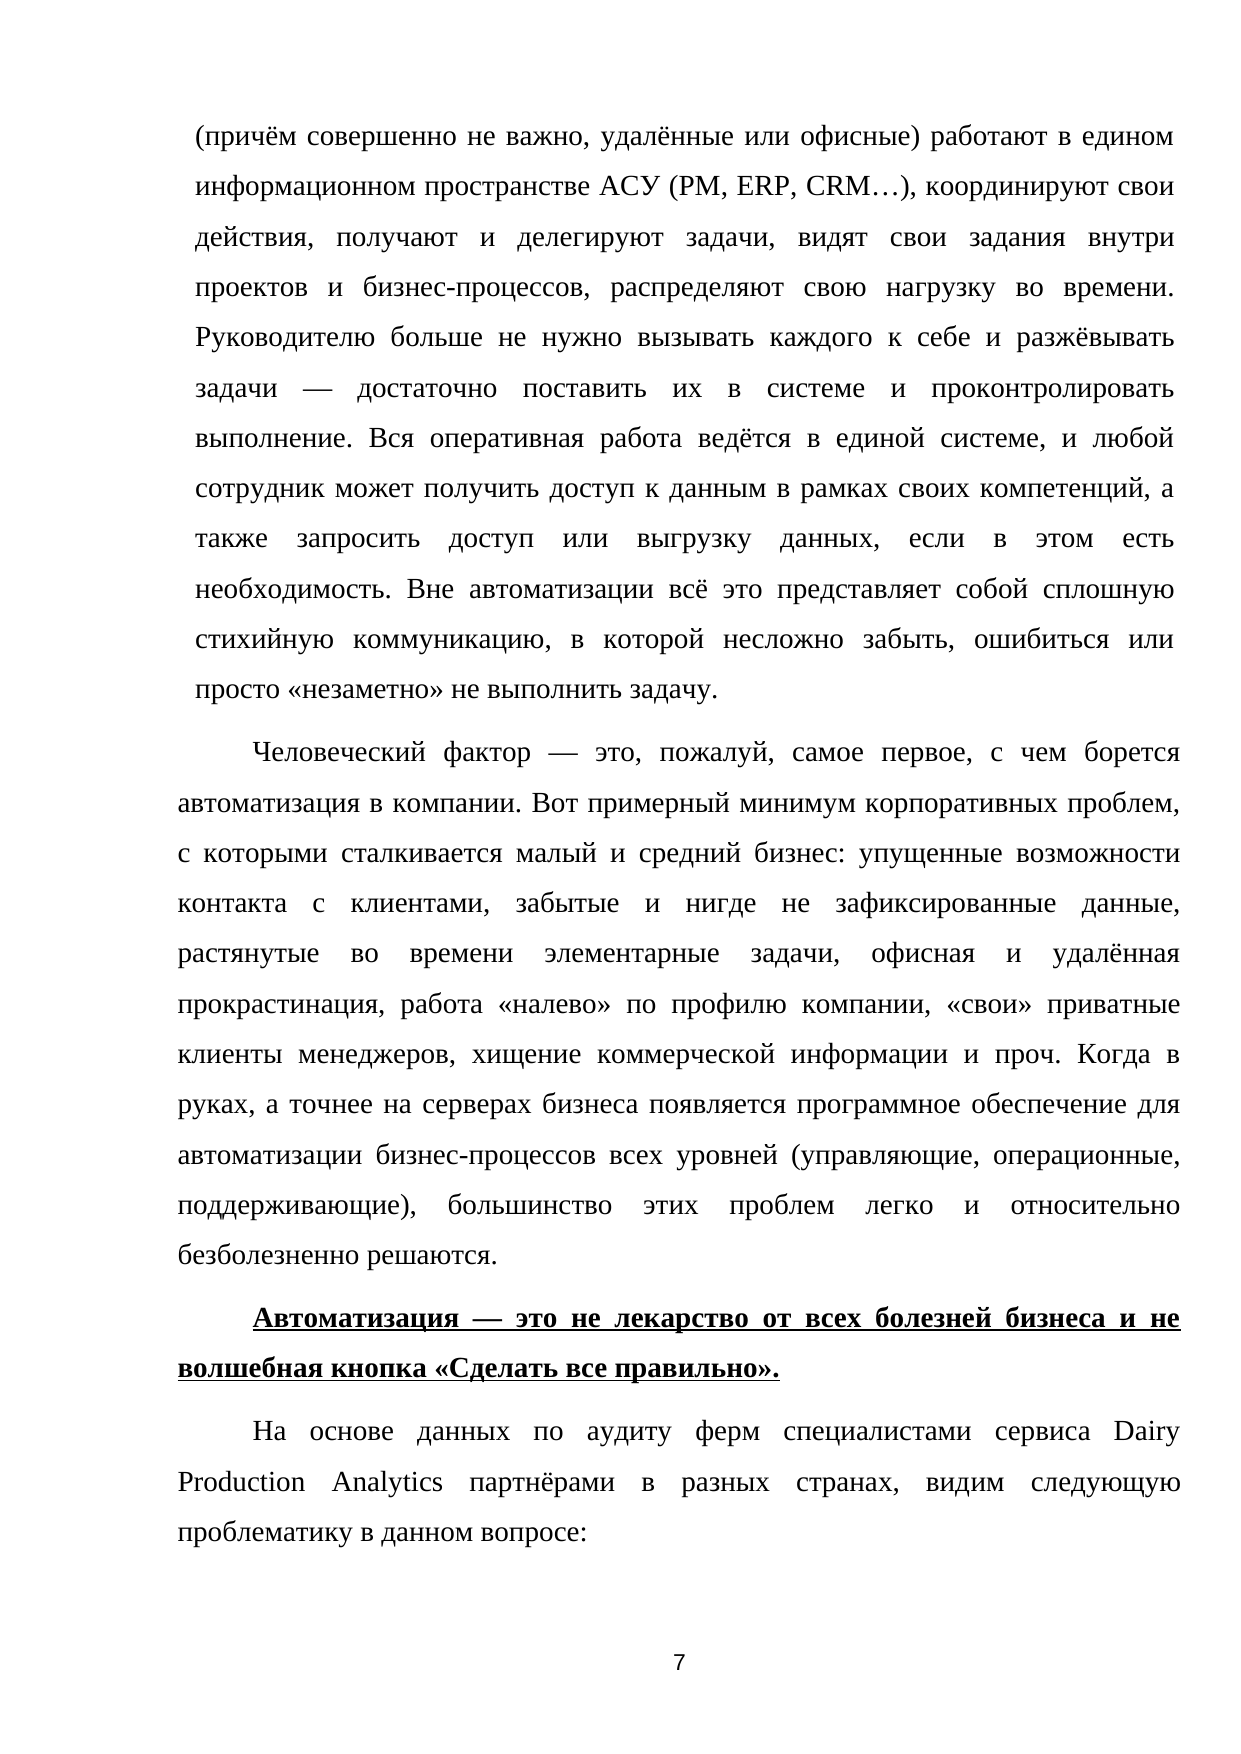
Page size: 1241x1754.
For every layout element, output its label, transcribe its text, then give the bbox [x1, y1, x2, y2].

text Автоматизация — это не лекарство от всех болезней бизнеса и не волшебная кнопка «Сделать все правильно». [177, 1300, 1181, 1384]
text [195, 118, 1175, 705]
text Человеческий фактор — это, пожалуй, самое первое, с чем борется автоматизация в компании. Вот примерный минимум корпоративных проблем, с которыми сталкивается малый и средний бизнес: упущенные возможности контакта с клиентами, забытые и нигде не зафиксированные данные, растянутые во времени элементарные задачи, офисная и удалённая прокрастинация, работа «налево» по профилю компании, «свои» приватные клиенты менеджеров, хищение коммерческой информации и проч. Когда в руках, а точнее на серверах бизнеса появляется программное обеспечение для автоматизации бизнес-процессов всех уровней (управляющие, операционные, поддерживающие), большинство этих проблем легко и относительно безболезненно решаются. [177, 734, 1181, 1271]
text На основе данных по аудиту ферм специалистами сервиса Dairy Production Analytics партнёрами в разных странах, видим следующую проблематику в данном вопросе: [177, 1413, 1181, 1548]
